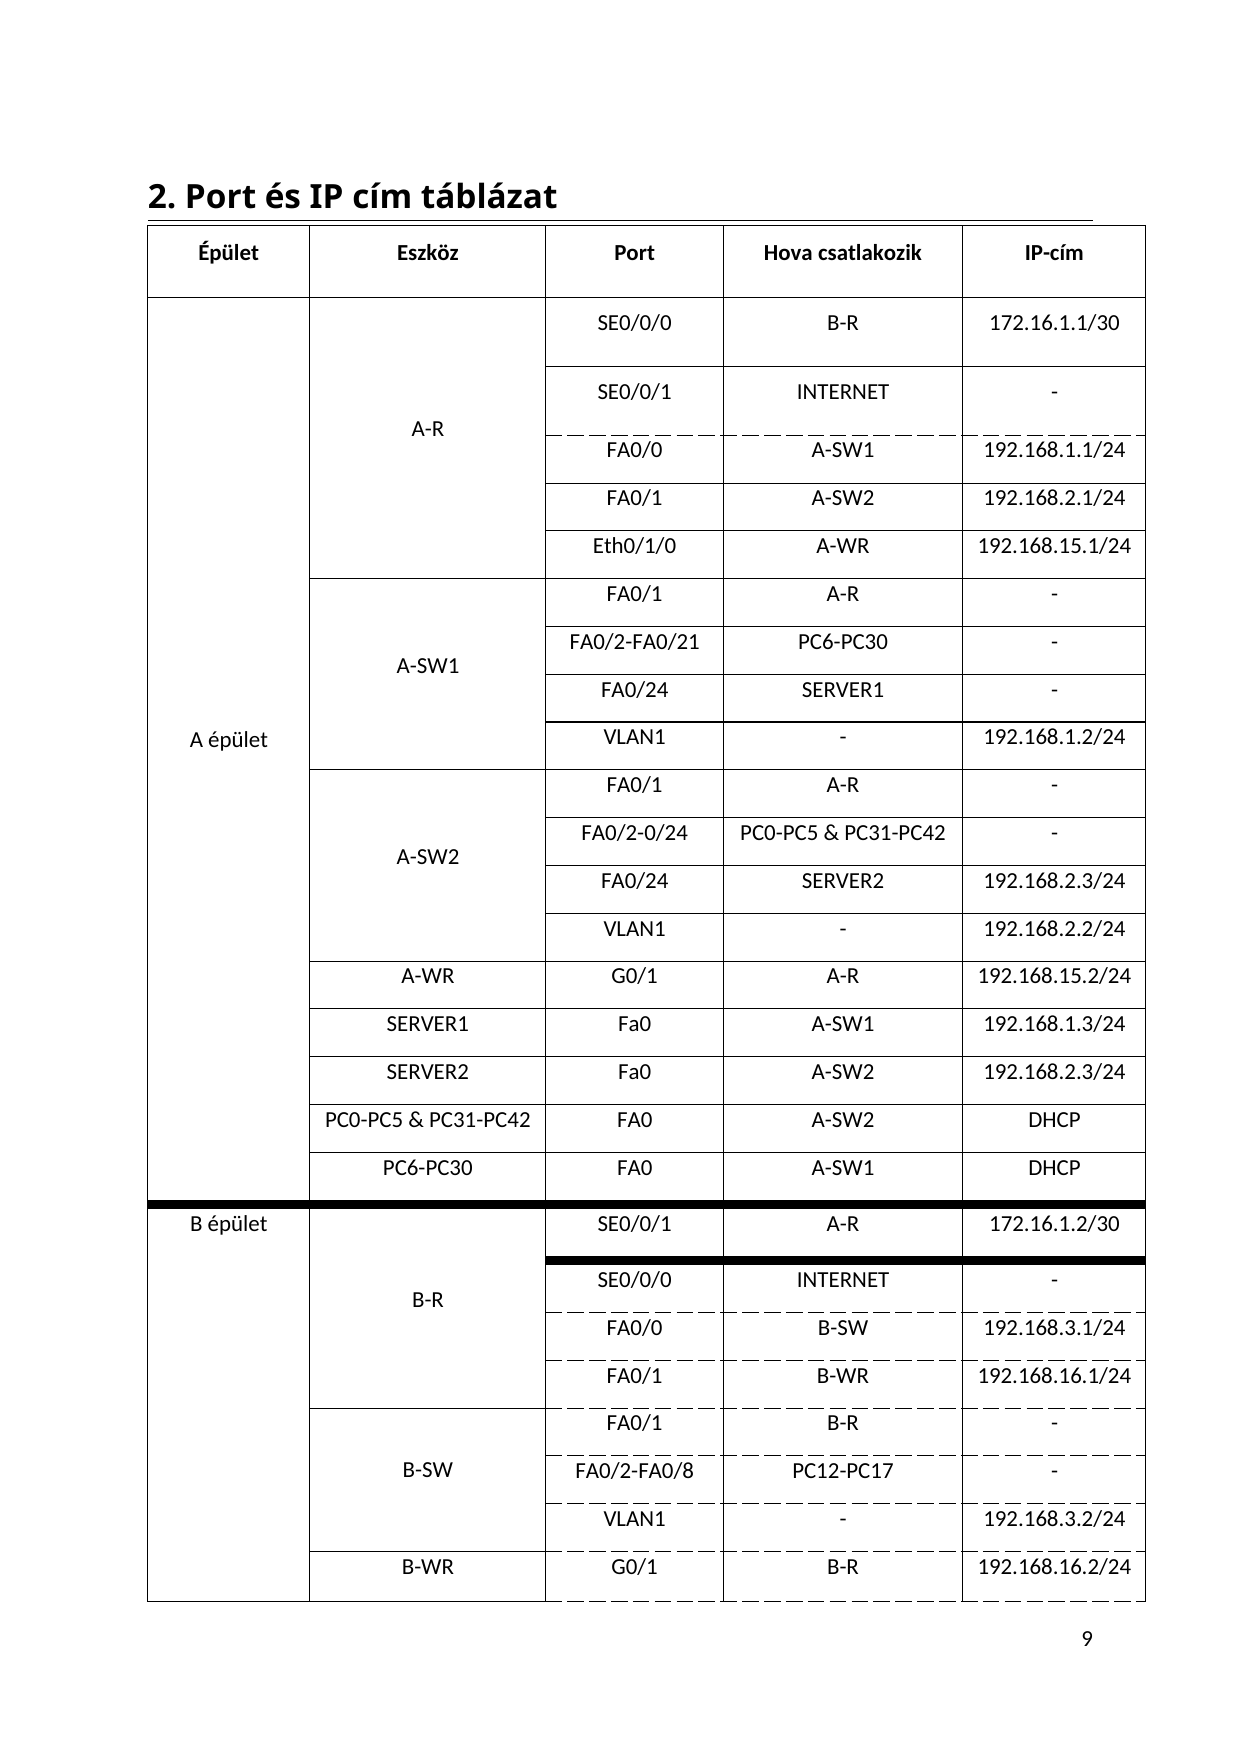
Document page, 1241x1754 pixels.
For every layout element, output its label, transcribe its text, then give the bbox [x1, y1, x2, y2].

table_cell FA0/0 [546, 1312, 723, 1360]
table_cell B-R [724, 1408, 962, 1455]
table_cell 192.168.2.1/24 [963, 484, 1145, 530]
table_cell SE0/0/0 [546, 298, 723, 366]
table_cell B épület [148, 1209, 309, 1601]
table_cell A-SW2 [724, 1105, 962, 1152]
table_cell DHCP [963, 1105, 1145, 1152]
table_cell Fa0 [546, 1009, 723, 1056]
table_cell FA0/24 [546, 675, 723, 721]
table_header Eszköz [310, 226, 545, 297]
table_cell FA0/2-0/24 [546, 818, 723, 865]
subtitle 2. Port és IP cím táblázat [148, 173, 1093, 220]
table_cell - [724, 1503, 962, 1551]
table_cell 192.168.2.3/24 [963, 1057, 1145, 1104]
table_cell PC6-PC30 [724, 627, 962, 674]
table_cell VLAN1 [546, 723, 723, 769]
table_cell A-SW2 [724, 484, 962, 530]
table_cell - [724, 723, 962, 769]
table_cell FA0/0 [546, 435, 723, 482]
table_cell A-SW1 [310, 579, 545, 769]
table_cell B-WR [724, 1360, 962, 1407]
table_cell Eth0/1/0 [546, 531, 723, 578]
table_cell FA0 [546, 1153, 723, 1199]
table_cell 192.168.3.1/24 [963, 1312, 1145, 1360]
table_cell A-SW1 [724, 1009, 962, 1056]
table_cell DHCP [963, 1153, 1145, 1199]
table_cell SE0/0/0 [546, 1265, 723, 1312]
table_cell FA0/24 [546, 866, 723, 913]
table_cell 192.168.1.1/24 [963, 435, 1145, 482]
table_cell 192.168.15.1/24 [963, 531, 1145, 578]
table_cell A-SW2 [724, 1057, 962, 1104]
table_cell FA0/2-FA0/21 [546, 627, 723, 674]
table_cell B-WR [310, 1552, 545, 1601]
table_cell - [963, 675, 1145, 721]
table_cell A-R [724, 962, 962, 1008]
table_cell - [963, 367, 1145, 434]
table_cell SERVER1 [310, 1009, 545, 1056]
table_header Port [546, 226, 723, 297]
table_cell B-R [724, 298, 962, 366]
table_cell 192.168.2.3/24 [963, 866, 1145, 913]
table_cell FA0/1 [546, 1408, 723, 1455]
table_cell B-SW [724, 1312, 962, 1360]
table_cell - [963, 1455, 1145, 1503]
table_header Épület [148, 226, 309, 297]
table_cell FA0/2-FA0/8 [546, 1455, 723, 1503]
table_cell A-SW1 [724, 1153, 962, 1199]
table_cell FA0 [546, 1105, 723, 1152]
table_cell A-R [310, 298, 545, 578]
table_cell SERVER2 [310, 1057, 545, 1104]
table_cell VLAN1 [546, 914, 723, 961]
table_cell Fa0 [546, 1057, 723, 1104]
table_cell G0/1 [546, 962, 723, 1008]
table_cell A-SW2 [310, 770, 545, 961]
table_cell 192.168.1.3/24 [963, 1009, 1145, 1056]
table_cell - [963, 579, 1145, 626]
table_cell A-R [724, 770, 962, 817]
table_cell B-R [310, 1209, 545, 1407]
table_cell - [963, 1265, 1145, 1312]
table_cell VLAN1 [546, 1503, 723, 1551]
table_header Hova csatlakozik [724, 226, 962, 297]
table_cell B-R [724, 1551, 962, 1601]
table_cell - [963, 818, 1145, 865]
table_cell SE0/0/1 [546, 1209, 723, 1256]
table_cell 192.168.1.2/24 [963, 723, 1145, 769]
table_cell PC0-PC5 & PC31-PC42 [310, 1105, 545, 1152]
table_cell FA0/1 [546, 484, 723, 530]
table_cell PC12-PC17 [724, 1455, 962, 1503]
table_cell FA0/1 [546, 579, 723, 626]
table_cell 192.168.15.2/24 [963, 962, 1145, 1008]
table_cell - [724, 914, 962, 961]
table_cell A-SW1 [724, 435, 962, 482]
table_cell 192.168.3.2/24 [963, 1503, 1145, 1551]
table_cell 172.16.1.2/30 [963, 1209, 1145, 1256]
table_cell A épület [148, 298, 309, 1199]
table_cell FA0/1 [546, 770, 723, 817]
table_cell 192.168.2.2/24 [963, 914, 1145, 961]
table_cell FA0/1 [546, 1360, 723, 1407]
table_cell A-WR [724, 531, 962, 578]
table_cell PC0-PC5 & PC31-PC42 [724, 818, 962, 865]
table_cell SERVER1 [724, 675, 962, 721]
table_cell SERVER2 [724, 866, 962, 913]
table_cell - [963, 770, 1145, 817]
table_cell A-R [724, 579, 962, 626]
table_cell 172.16.1.1/30 [963, 298, 1145, 366]
table_cell - [963, 627, 1145, 674]
table_cell G0/1 [546, 1551, 723, 1601]
table_cell 192.168.16.1/24 [963, 1360, 1145, 1407]
table_cell SE0/0/1 [546, 367, 723, 434]
table_cell A-R [724, 1209, 962, 1256]
table_cell PC6-PC30 [310, 1153, 545, 1199]
table_cell INTERNET [724, 1265, 962, 1312]
table_cell 192.168.16.2/24 [963, 1551, 1145, 1601]
table_header IP-cím [963, 226, 1145, 297]
table_cell - [963, 1408, 1145, 1455]
table_cell B-SW [310, 1409, 545, 1551]
table_cell A-WR [310, 962, 545, 1008]
table_cell INTERNET [724, 367, 962, 434]
